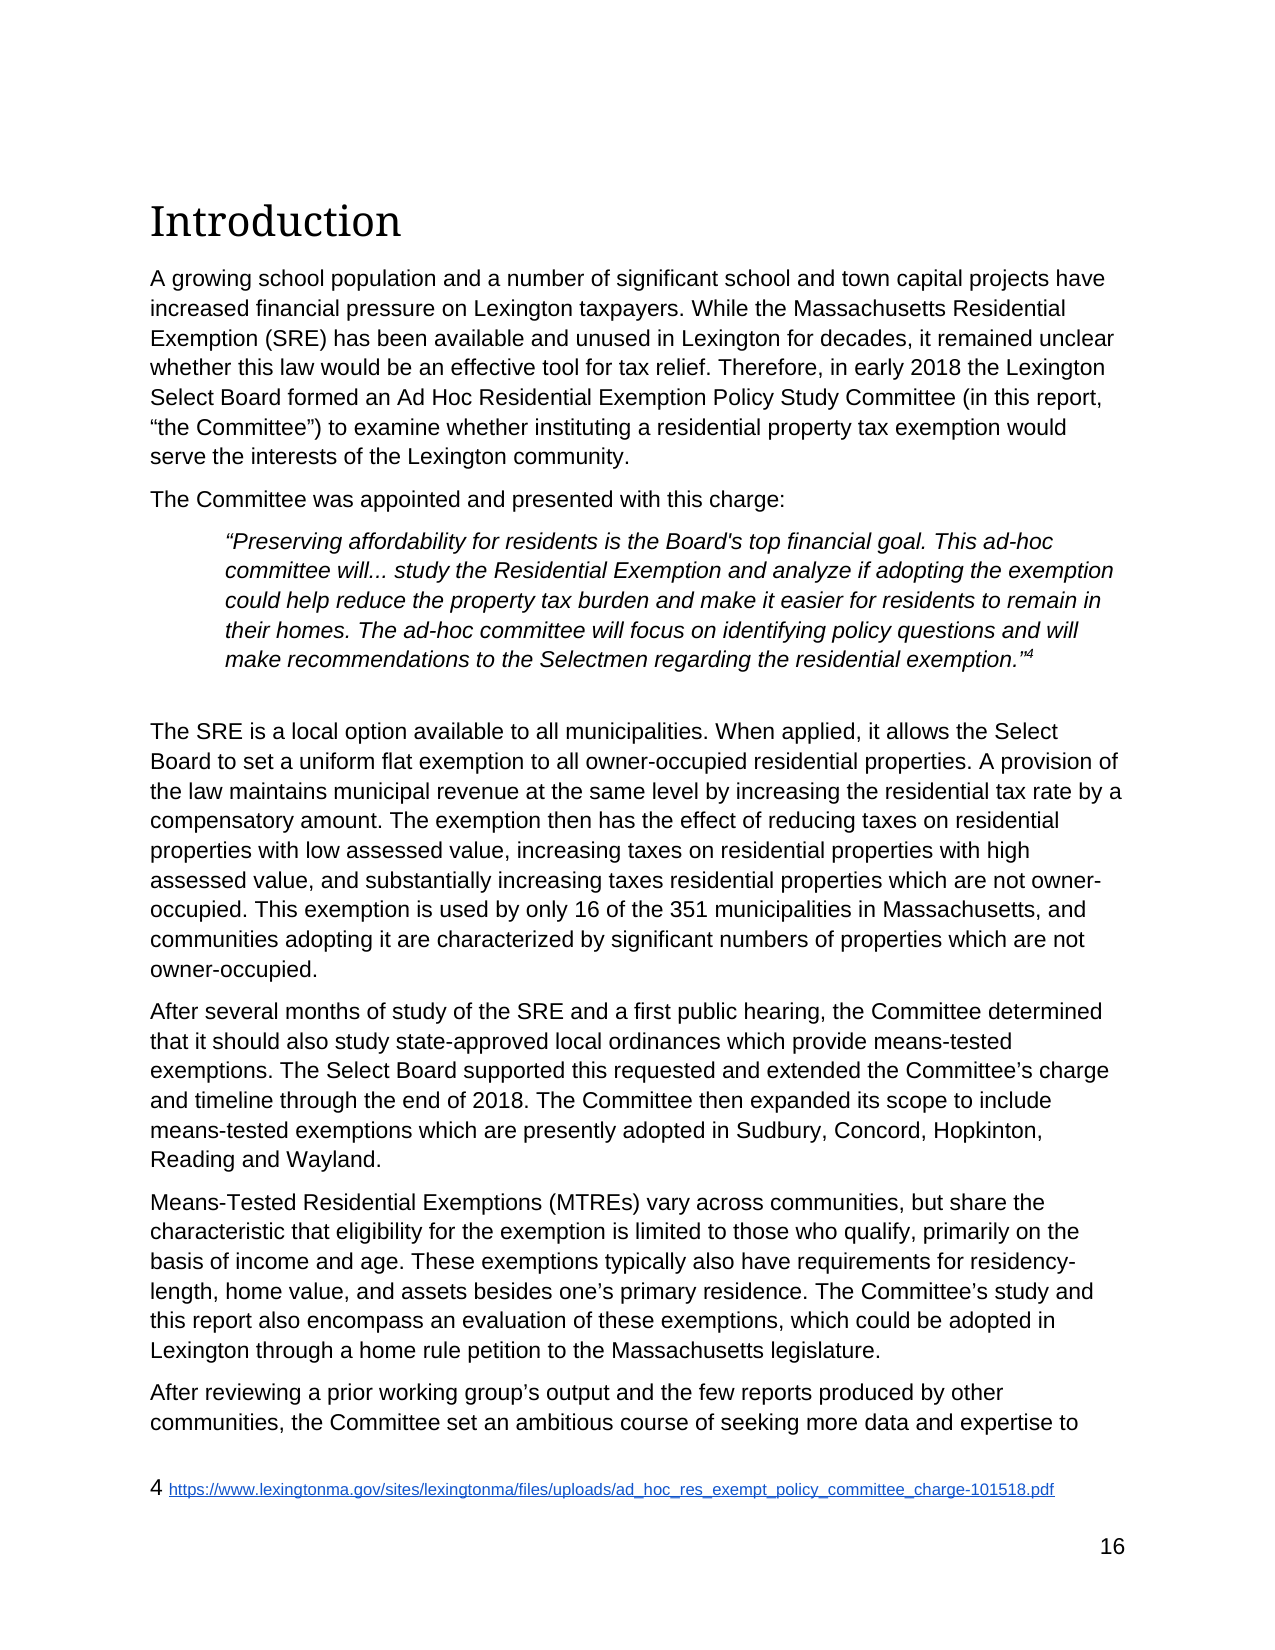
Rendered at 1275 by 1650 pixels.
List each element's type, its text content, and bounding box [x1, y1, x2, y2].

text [150, 1379, 1125, 1435]
subtitle Introduction [150, 192, 1125, 248]
text After several months of study of the SRE and a first public hearing, the Committee determined that it should also study state-approved local ordinances which provide means-tested exemptions. The Select Board supported this requested and extended the Committee’s charge and timeline through the end of 2018. The Committee then expanded its scope to include means-tested exemptions which are presently adopted in Sudbury, Concord, Hopkinton, Reading and Wayland. [150, 998, 1125, 1173]
text “Preserving affordability for residents is the Board's top financial goal. This ad-hoc committee will... study the Residential Exemption and analyze if adopting the exemption could help reduce the property tax burden and make it easier for residents to remain in their homes. The ad-hoc committee will focus on identifying policy questions and will make recommendations to the Selectmen regarding the residential exemption.” [225, 528, 1125, 702]
text The Committee was appointed and presented with this charge: [150, 486, 1125, 512]
text Means-Tested Residential Exemptions (MTREs) vary across communities, but share the characteristic that eligibility for the exemption is limited to those who qualify, primarily on the basis of income and age. These exemptions typically also have requirements for residency-length, home value, and assets besides one’s primary residence. The Committee’s study and this report also encompass an evaluation of these exemptions, which could be adopted in Lexington through a home rule petition to the Massachusetts legislature. [150, 1189, 1125, 1363]
text A growing school population and a number of significant school and town capital projects have increased financial pressure on Lexington taxpayers. While the Massachusetts Residential Exemption (SRE) has been available and unused in Lexington for decades, it remained unclear whether this law would be an effective tool for tax relief. Therefore, in early 2018 the Lexington Select Board formed an Ad Hoc Residential Exemption Policy Study Committee (in this report, “the Committee”) to examine whether instituting a residential property tax exemption would serve the interests of the Lexington community. [150, 265, 1125, 470]
text The SRE is a local option available to all municipalities. When applied, it allows the Select Board to set a uniform flat exemption to all owner-occupied residential properties. A provision of the law maintains municipal revenue at the same level by increasing the residential tax rate by a compensatory amount. The exemption then has the effect of reducing taxes on residential properties with low assessed value, increasing taxes on residential properties with high assessed value, and substantially increasing taxes residential properties which are not owner-occupied. This exemption is used by only 16 of the 351 municipalities in Massachusetts, and communities adopting it are characterized by significant numbers of properties which are not owner-occupied. [150, 718, 1125, 982]
